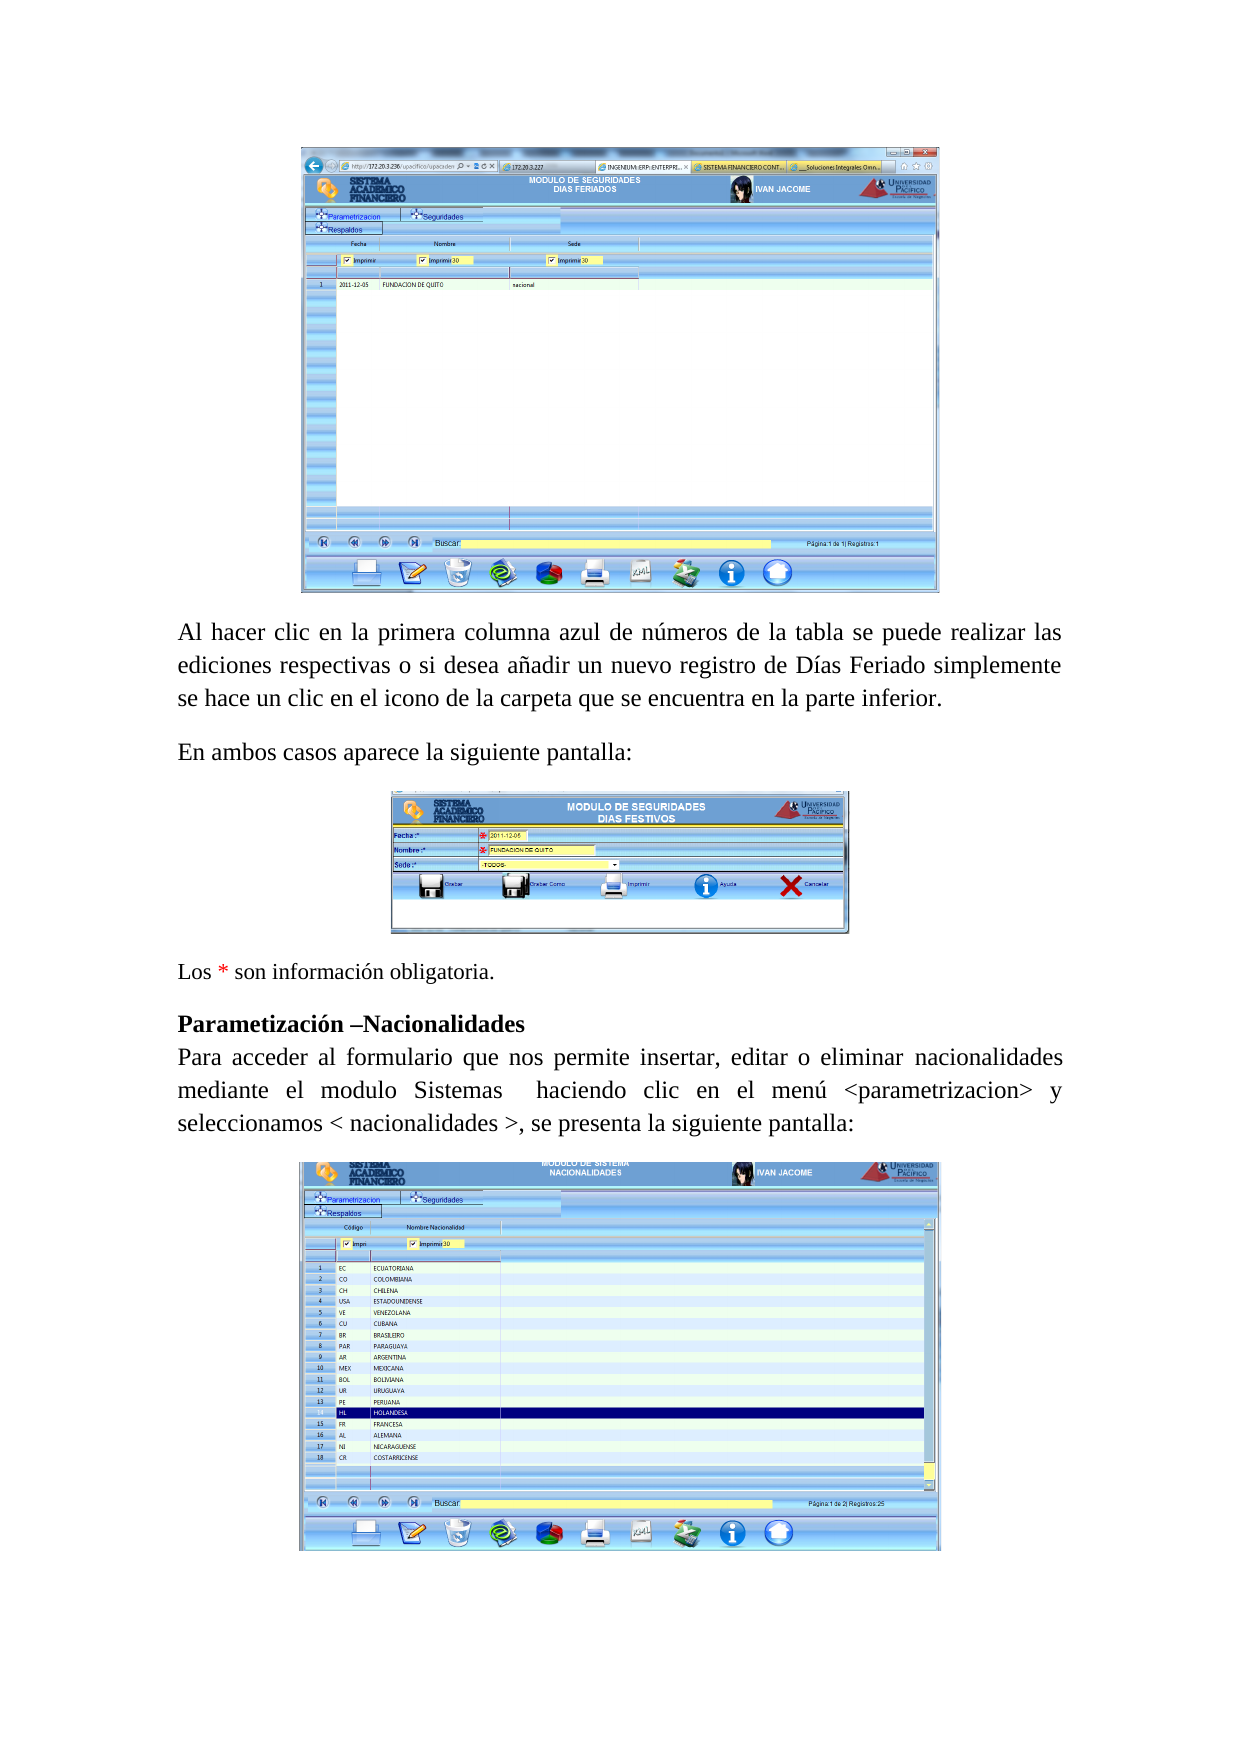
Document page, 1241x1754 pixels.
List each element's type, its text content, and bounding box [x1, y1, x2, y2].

text Al hacer clic en la primera columna azul de números de la tabla se puede realizar las ediciones respectivas o si desea añadir un nuevo registro de Días Feriado simplemente se hace un clic en el icono de la carpeta que se encuentra en la parte inferior. [177, 617, 1063, 712]
subtitle Parametización –Nacionalidades [177, 1009, 1063, 1038]
text En ambos casos aparece la siguiente pantalla: [177, 737, 1063, 766]
picture [299, 1162, 942, 1551]
picture [390, 791, 850, 934]
text Los * son información obligatoria. [177, 958, 1063, 985]
text Para acceder al formulario que nos permite insertar, editar o eliminar nacionalidades mediante el modulo Sistemas haciendo clic en el menú <parametrizacion> y seleccionamos < nacionalidades >, se presenta la siguiente pantalla: [177, 1042, 1063, 1137]
picture [301, 147, 940, 593]
